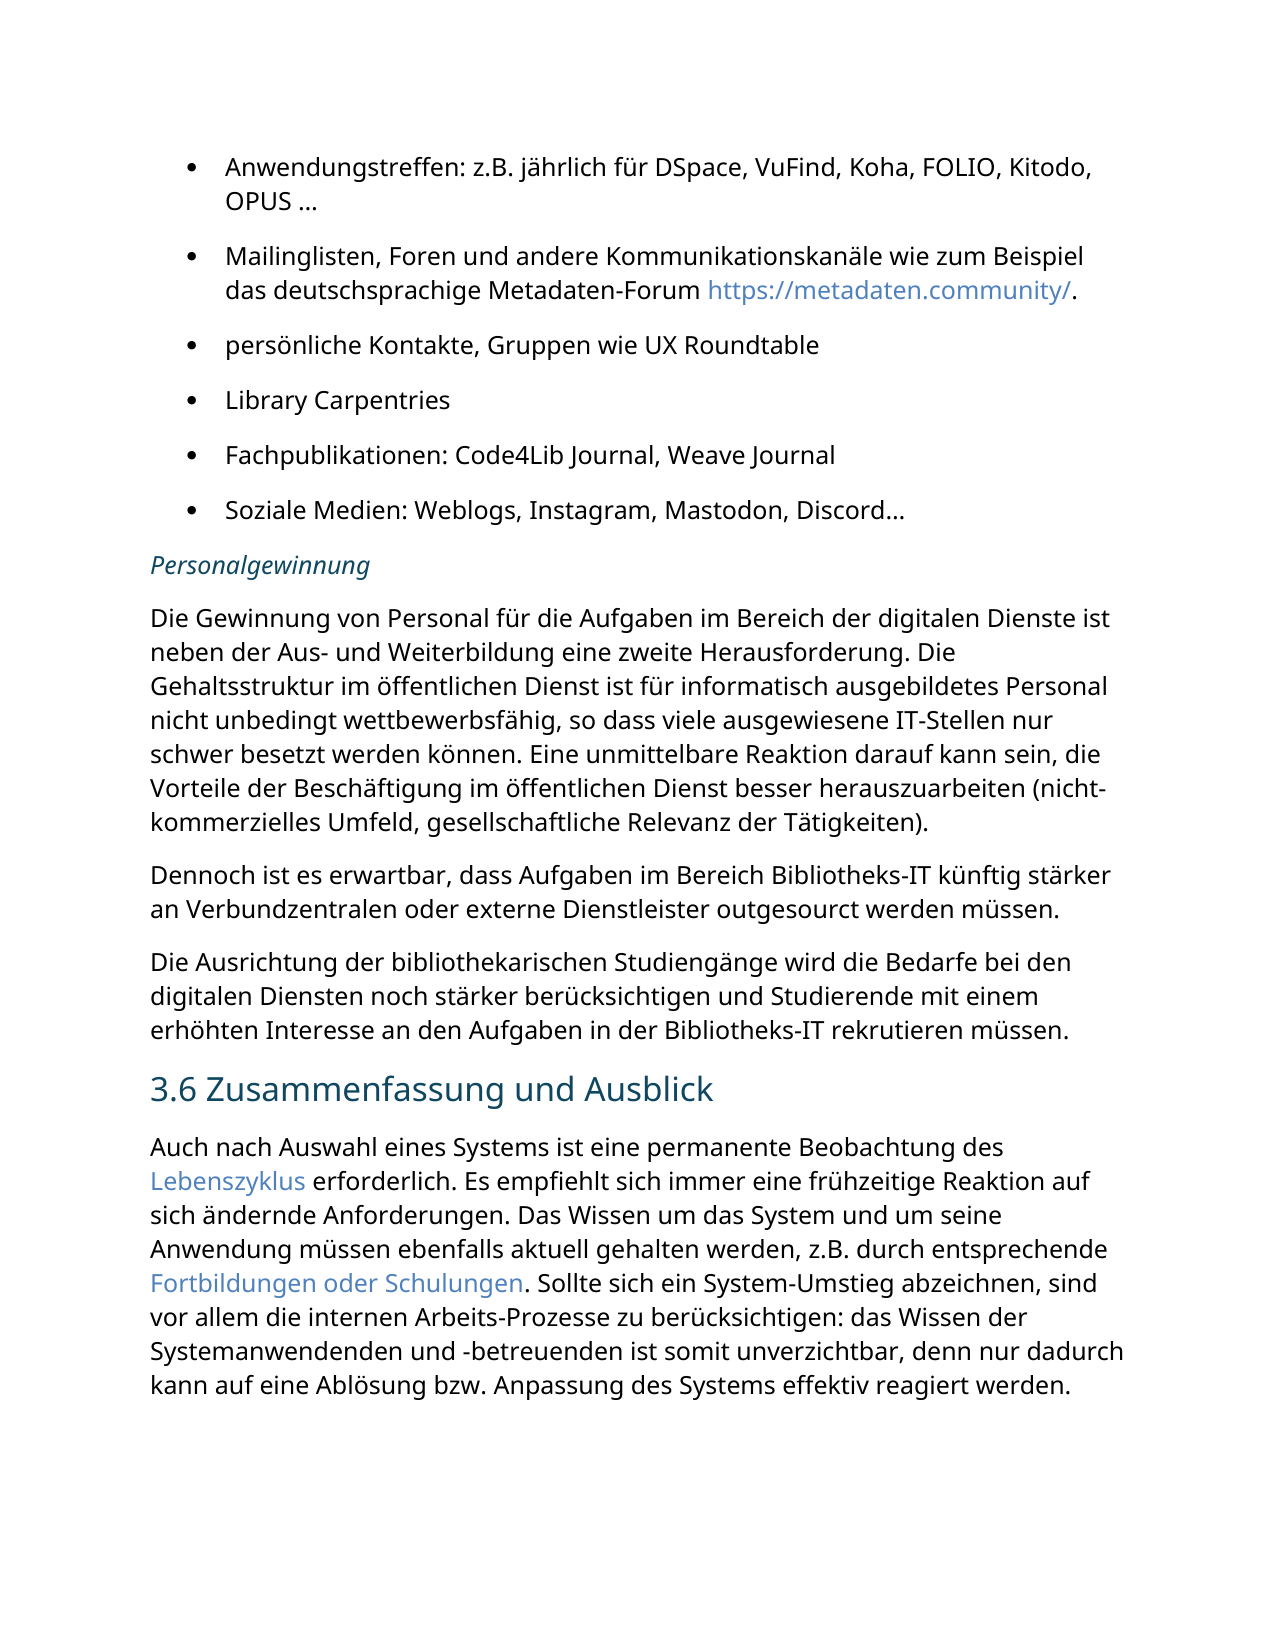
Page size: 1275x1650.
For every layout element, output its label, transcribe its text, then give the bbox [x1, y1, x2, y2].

text Die Ausrichtung der bibliothekarischen Studiengänge wird die Bedarfe bei den digitalen Diensten noch stärker berücksichtigen und Studierende mit einem erhöhten Interesse an den Aufgaben in der Bibliotheks-IT rekrutieren müssen. [150, 944, 1125, 1047]
subtitle 3.6 Zusammenfassung und Ausblick [150, 1065, 1125, 1111]
list Library Carpentries [187, 383, 1125, 417]
text Auch nach Auswahl eines Systems ist eine permanente Beobachtung des Lebenszyklus erforderlich. Es empfiehlt sich immer eine frühzeitige Reaktion auf sich ändernde Anforderungen. Das Wissen um das System und um seine Anwendung müssen ebenfalls aktuell gehalten werden, z.B. durch entsprechende Fortbildungen oder Schulungen. Sollte sich ein System-Umstieg abzeichnen, sind vor allem die internen Arbeits-Prozesse zu berücksichtigen: das Wissen der Systemanwendenden und -betreuenden ist somit unverzichtbar, denn nur dadurch kann auf eine Ablösung bzw. Anpassung des Systems effektiv reagiert werden. [150, 1129, 1125, 1402]
list Anwendungstreffen: z.B. jährlich für DSpace, VuFind, Koha, FOLIO, Kitodo, OPUS … [187, 150, 1125, 218]
subtitle Personalgewinnung [150, 547, 1125, 582]
list Soziale Medien: Weblogs, Instagram, Mastodon, Discord… [187, 493, 1125, 527]
list Mailinglisten, Foren und andere Kommunikationskanäle wie zum Beispiel das deutschsprachige Metadaten-Forum https://metadaten.community/. [187, 239, 1125, 307]
list persönliche Kontakte, Gruppen wie UX Roundtable [187, 328, 1125, 362]
text Dennoch ist es erwartbar, dass Aufgaben im Bereich Bibliotheks-IT künftig stärker an Verbundzentralen oder externe Dienstleister outgesourct werden müssen. [150, 857, 1125, 926]
list Fachpublikationen: Code4Lib Journal, Weave Journal [187, 438, 1125, 472]
text Die Gewinnung von Personal für die Aufgaben im Bereich der digitalen Dienste ist neben der Aus- und Weiterbildung eine zweite Herausforderung. Die Gehaltsstruktur im öffentlichen Dienst ist für informatisch ausgebildetes Personal nicht unbedingt wettbewerbsfähig, so dass viele ausgewiesene IT-Stellen nur schwer besetzt werden können. Eine unmittelbare Reaktion darauf kann sein, die Vorteile der Beschäftigung im öffentlichen Dienst besser herauszuarbeiten (nicht-kommerzielles Umfeld, gesellschaftliche Relevanz der Tätigkeiten). [150, 600, 1125, 839]
